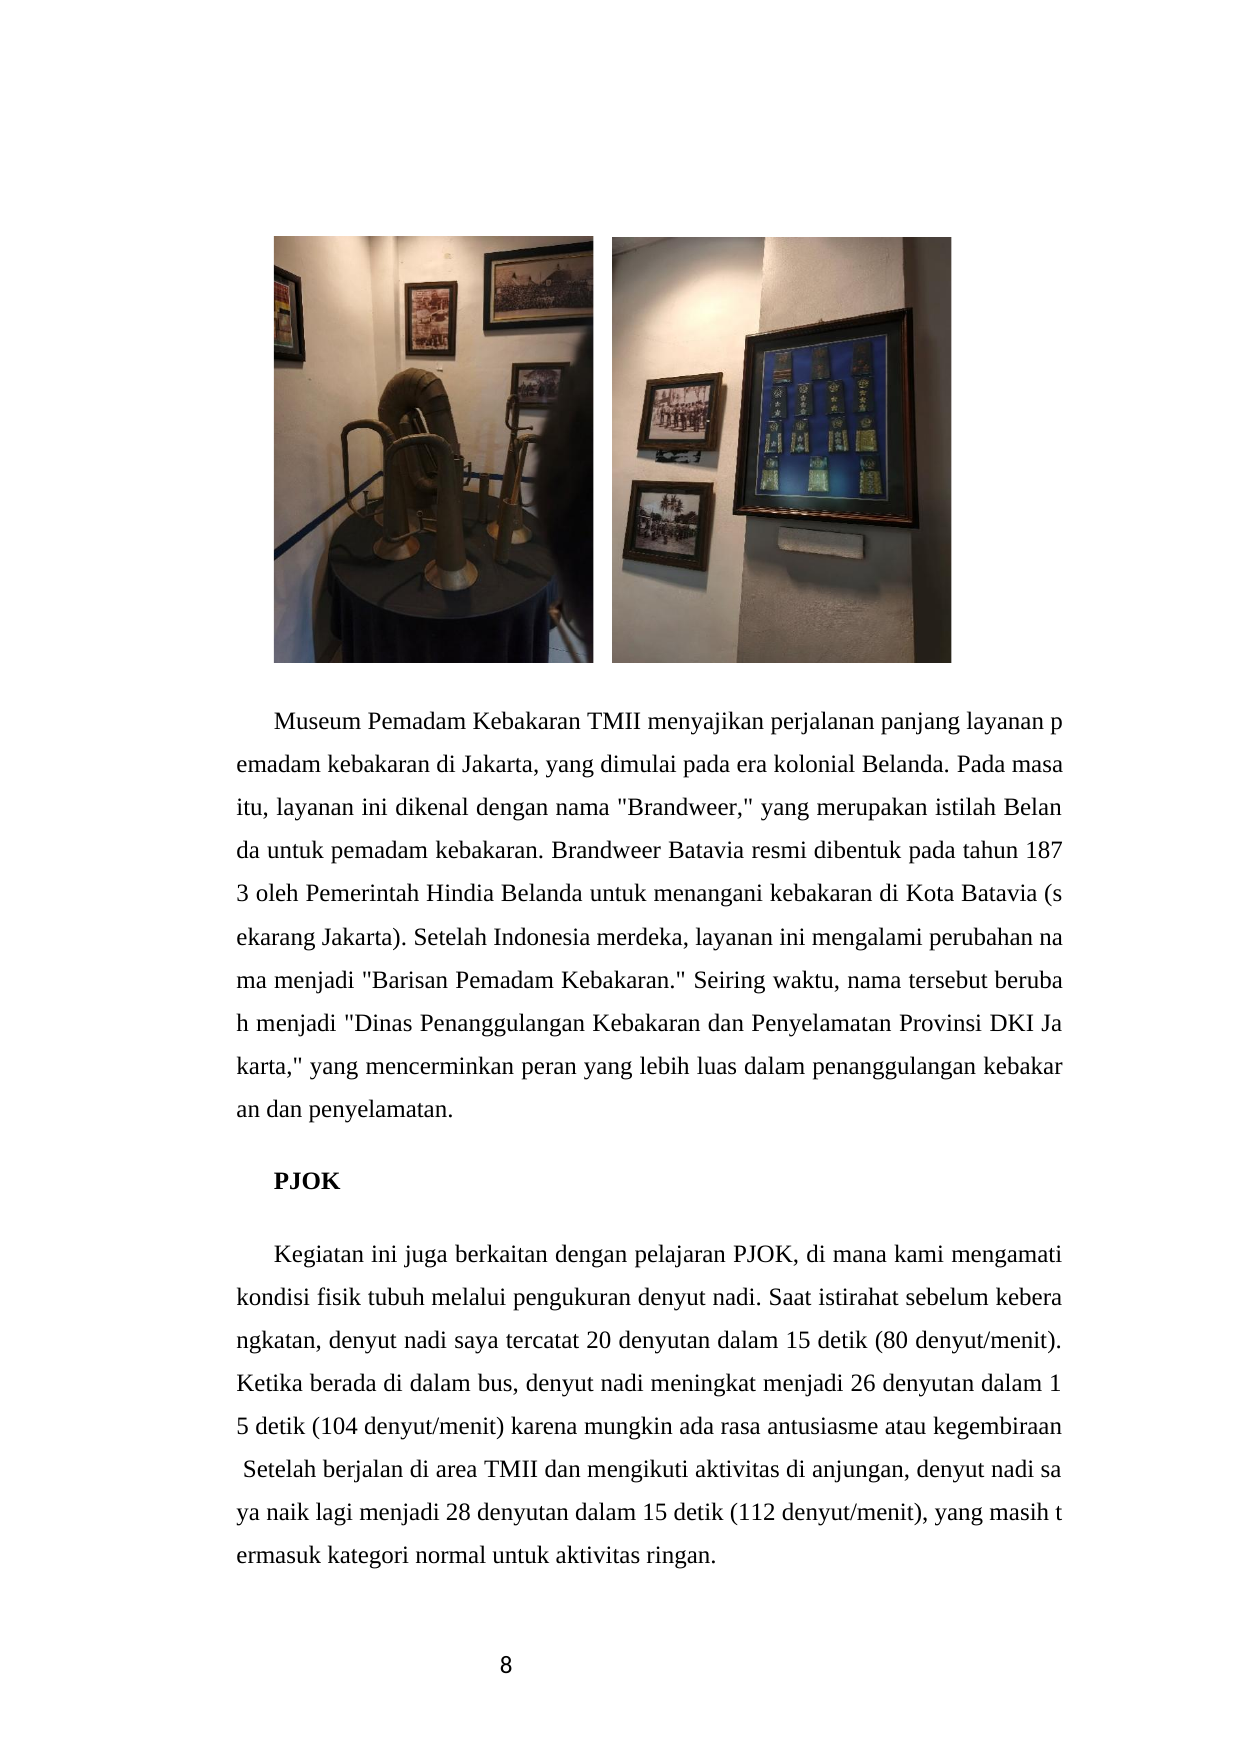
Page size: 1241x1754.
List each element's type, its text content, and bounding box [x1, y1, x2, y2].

picture [273, 236, 594, 663]
text Museum Pemadam Kebakaran TMII menyajikan perjalanan panjang layanan pemadam kebakaran di Jakarta, yang dimulai pada era kolonial Belanda. Pada masa itu, layanan ini dikenal dengan nama "Brandweer," yang merupakan istilah Belanda untuk pemadam kebakaran. Brandweer Batavia resmi dibentuk pada tahun 1873 oleh Pemerintah Hindia Belanda untuk menangani kebakaran di Kota Batavia (sekarang Jakarta). Setelah Indonesia merdeka, layanan ini mengalami perubahan nama menjadi "Barisan Pemadam Kebakaran." Seiring waktu, nama tersebut berubah menjadi "Dinas Penanggulangan Kebakaran dan Penyelamatan Provinsi DKI Jakarta," yang mencerminkan peran yang lebih luas dalam penanggulangan kebakaran dan penyelamatan. [236, 706, 1063, 1123]
picture [612, 237, 952, 663]
text PJOK [236, 1166, 1063, 1195]
text Kegiatan ini juga berkaitan dengan pelajaran PJOK, di mana kami mengamati kondisi fisik tubuh melalui pengukuran denyut nadi. Saat istirahat sebelum keberangkatan, denyut nadi saya tercatat 20 denyutan dalam 15 detik (80 denyut/menit). Ketika berada di dalam bus, denyut nadi meningkat menjadi 26 denyutan dalam 15 detik (104 denyut/menit) karena mungkin ada rasa antusiasme atau kegembiraan. Setelah berjalan di area TMII dan mengikuti aktivitas di anjungan, denyut nadi saya naik lagi menjadi 28 denyutan dalam 15 detik (112 denyut/menit), yang masih termasuk kategori normal untuk aktivitas ringan. [236, 1239, 1063, 1569]
